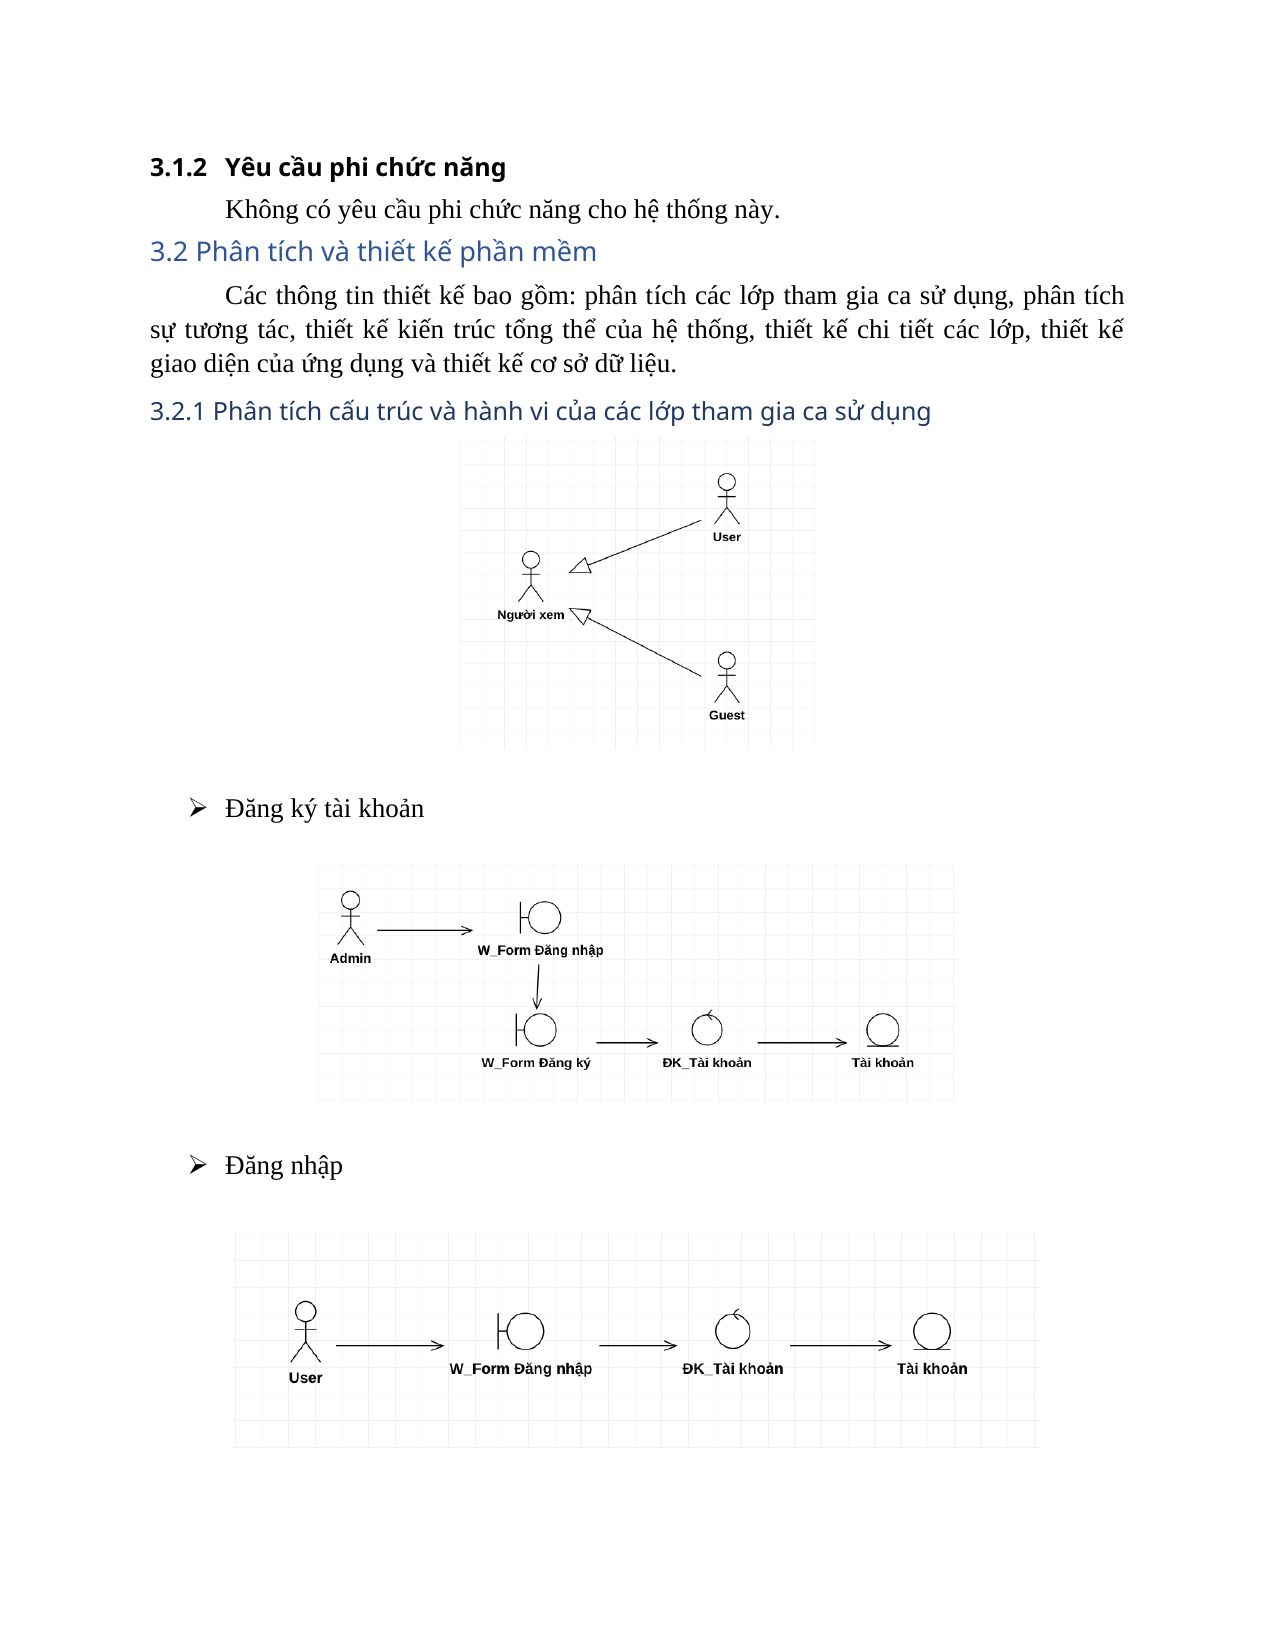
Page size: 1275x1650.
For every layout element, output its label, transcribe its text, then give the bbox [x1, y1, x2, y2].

text Các thông tin thiết kế bao gồm: phân tích các lớp tham gia ca sử dụng, phân tích sự tương tác, thiết kế kiến trúc tổng thể của hệ thống, thiết kế chi tiết các lớp, thiết kế giao diện của ứng dụng và thiết kế cơ sở dữ liệu. [150, 279, 1125, 378]
subtitle Yêu cầu phi chức năng [150, 150, 1125, 184]
picture [318, 863, 957, 1103]
subtitle 3.2.1 Phân tích cấu trúc và hành vi của các lớp tham gia ca sử dụng [150, 394, 1125, 428]
list Đăng ký tài khoản [187, 792, 1125, 823]
picture [458, 437, 817, 749]
text Không có yêu cầu phi chức năng cho hệ thống này. [225, 194, 1125, 225]
picture [233, 1230, 1042, 1450]
subtitle 3.2 Phân tích và thiết kế phần mềm [150, 232, 1125, 269]
list Đăng nhập [187, 1149, 1125, 1181]
